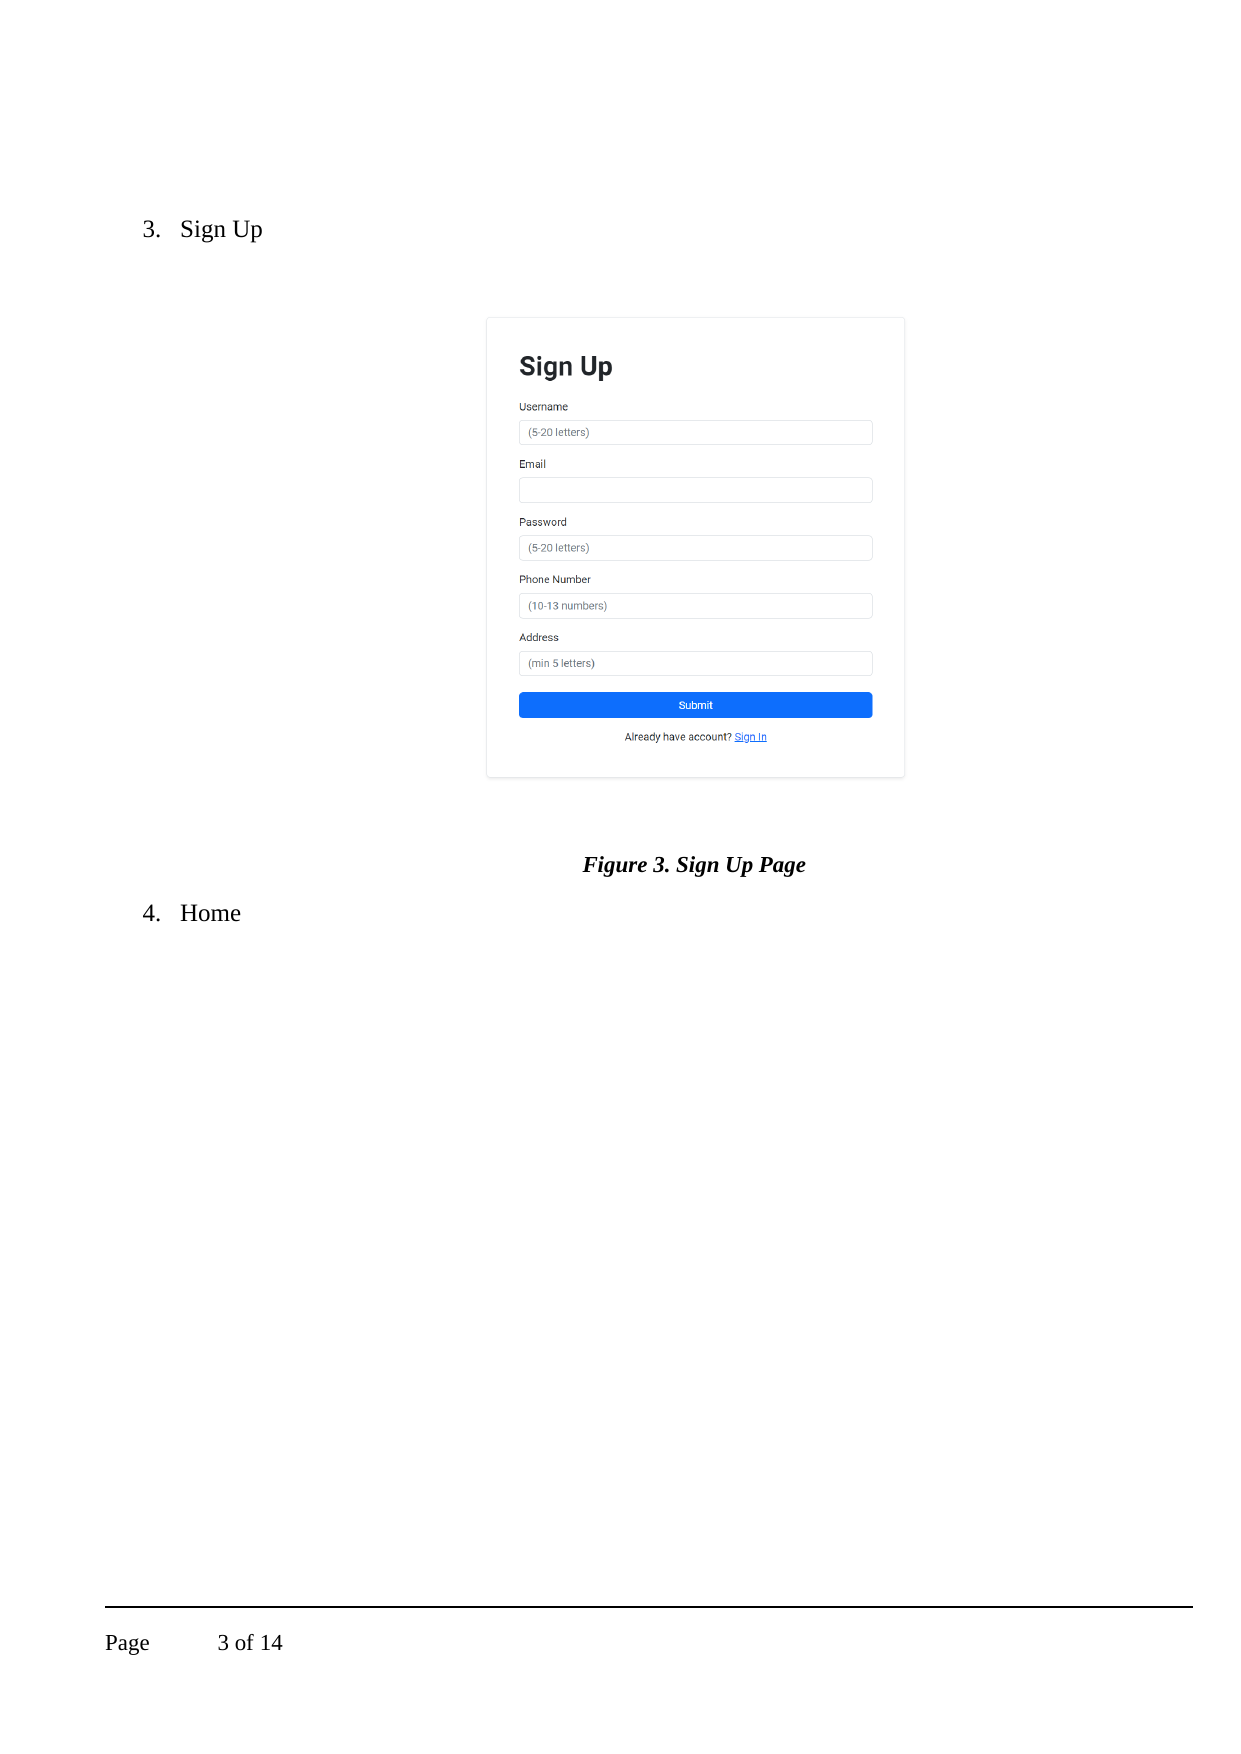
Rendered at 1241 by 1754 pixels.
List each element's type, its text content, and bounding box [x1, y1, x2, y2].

list Home [142, 898, 1135, 927]
list Sign Up [142, 214, 1135, 243]
text Figure 3. Sign Up Page [180, 851, 1135, 877]
picture [180, 257, 1211, 837]
